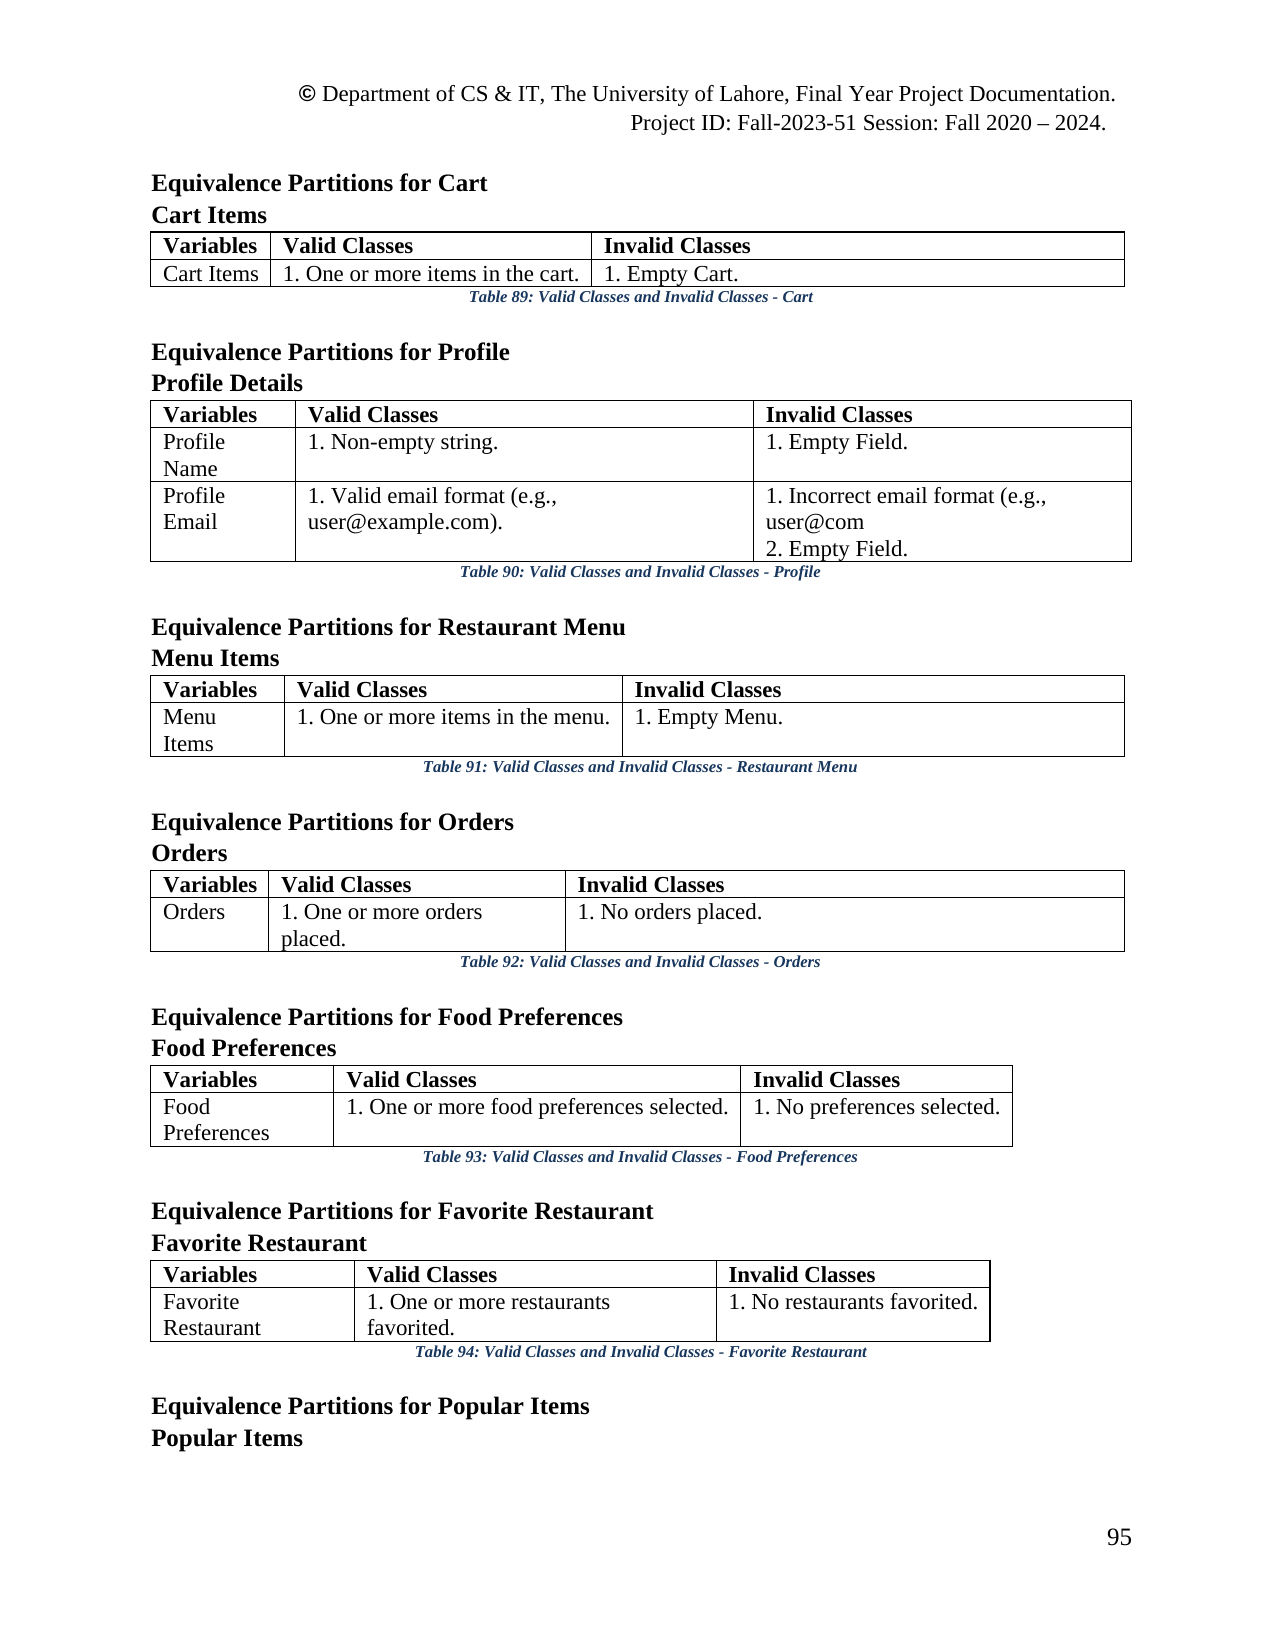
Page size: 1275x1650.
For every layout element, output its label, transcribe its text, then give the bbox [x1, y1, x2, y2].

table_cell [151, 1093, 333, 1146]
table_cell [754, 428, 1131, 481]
text Equivalence Partitions for Profile [151, 337, 1131, 366]
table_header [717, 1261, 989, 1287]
text Equivalence Partitions for Food Preferences [151, 1002, 1131, 1030]
text Equivalence Partitions for Favorite Restaurant [151, 1196, 1131, 1225]
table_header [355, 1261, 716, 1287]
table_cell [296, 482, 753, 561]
text Equivalence Partitions for Cart [151, 168, 1131, 197]
text Profile Details [151, 368, 1131, 397]
subtitle Table 90: Valid Classes and Invalid Classes - Profile [150, 562, 1132, 581]
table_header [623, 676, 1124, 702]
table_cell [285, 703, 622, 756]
text Food Preferences [151, 1033, 1131, 1062]
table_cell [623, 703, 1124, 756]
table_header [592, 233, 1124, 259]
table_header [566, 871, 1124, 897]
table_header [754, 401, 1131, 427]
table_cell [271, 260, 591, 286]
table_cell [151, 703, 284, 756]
subtitle Table 93: Valid Classes and Invalid Classes - Food Preferences [150, 1147, 1132, 1166]
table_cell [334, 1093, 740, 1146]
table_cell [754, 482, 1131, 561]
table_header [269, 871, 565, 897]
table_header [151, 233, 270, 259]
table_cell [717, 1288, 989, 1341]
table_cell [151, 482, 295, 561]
subtitle Table 92: Valid Classes and Invalid Classes - Orders [150, 952, 1132, 971]
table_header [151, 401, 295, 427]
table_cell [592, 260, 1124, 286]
text Equivalence Partitions for Orders [151, 807, 1131, 835]
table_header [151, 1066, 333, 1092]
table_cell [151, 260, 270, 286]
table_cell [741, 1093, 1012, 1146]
subtitle Table 89: Valid Classes and Invalid Classes - Cart [150, 287, 1132, 306]
text Menu Items [151, 643, 1131, 672]
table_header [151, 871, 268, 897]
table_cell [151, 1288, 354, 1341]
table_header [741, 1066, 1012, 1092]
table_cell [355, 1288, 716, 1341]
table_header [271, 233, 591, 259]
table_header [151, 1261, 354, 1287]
text Equivalence Partitions for Popular Items [151, 1391, 1131, 1420]
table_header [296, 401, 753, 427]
text Cart Items [151, 200, 1131, 228]
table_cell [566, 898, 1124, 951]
subtitle Table 94: Valid Classes and Invalid Classes - Favorite Restaurant [150, 1342, 1132, 1361]
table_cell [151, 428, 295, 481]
subtitle Table 91: Valid Classes and Invalid Classes - Restaurant Menu [150, 757, 1132, 776]
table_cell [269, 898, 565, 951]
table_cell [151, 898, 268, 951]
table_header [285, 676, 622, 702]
text Orders [151, 838, 1131, 867]
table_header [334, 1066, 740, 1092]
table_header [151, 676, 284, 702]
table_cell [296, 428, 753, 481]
text Equivalence Partitions for Restaurant Menu [151, 612, 1131, 641]
text Favorite Restaurant [151, 1228, 1131, 1257]
text Popular Items [151, 1423, 1131, 1452]
